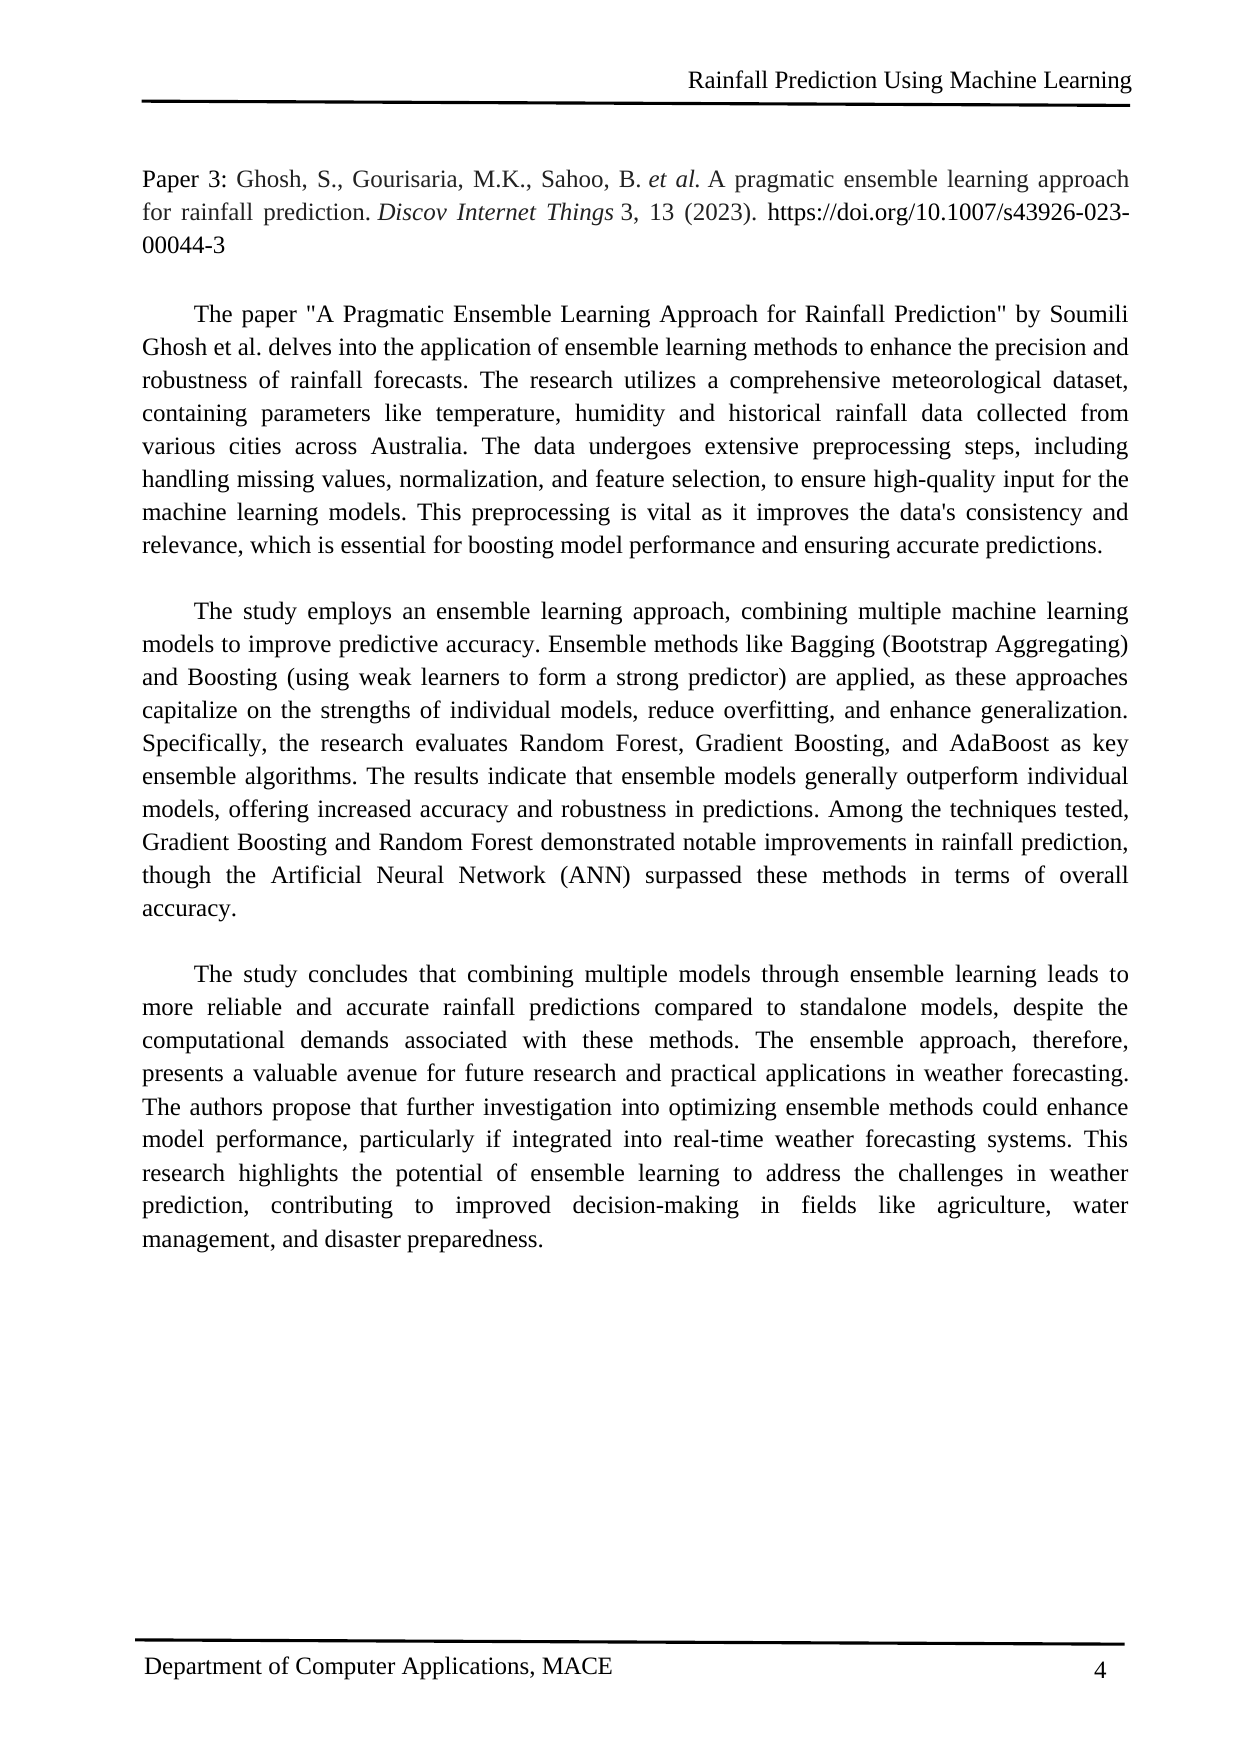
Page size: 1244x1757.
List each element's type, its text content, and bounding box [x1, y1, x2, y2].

text The paper "A Pragmatic Ensemble Learning Approach for Rainfall Prediction" by Soumili Ghosh et al. delves into the application of ensemble learning methods to enhance the precision and robustness of rainfall forecasts. The research utilizes a comprehensive meteorological dataset, containing parameters like temperature, humidity and historical rainfall data collected from various cities across Australia. The data undergoes extensive preprocessing steps, including handling missing values, normalization, and feature selection, to ensure high-quality input for the machine learning models. This preprocessing is vital as it improves the data's consistency and relevance, which is essential for boosting model performance and ensuring accurate predictions. [142, 299, 1130, 559]
text The study concludes that combining multiple models through ensemble learning leads to more reliable and accurate rainfall predictions compared to standalone models, despite the computational demands associated with these methods. The ensemble approach, therefore, presents a valuable avenue for future research and practical applications in weather forecasting. The authors propose that further investigation into optimizing ensemble methods could enhance model performance, particularly if integrated into real-time weather forecasting systems. This research highlights the potential of ensemble learning to address the challenges in weather prediction, contributing to improved decision-making in fields like agriculture, water management, and disaster preparedness. [142, 959, 1130, 1252]
text Paper 3: Ghosh, S., Gourisaria, M.K., Sahoo, B. et al. A pragmatic ensemble learning approach for rainfall prediction. Discov Internet Things 3, 13 (2023). https://doi.org/10.1007/s43926-023-00044-3 [142, 226, 1130, 259]
text The study employs an ensemble learning approach, combining multiple machine learning models to improve predictive accuracy. Ensemble methods like Bagging (Bootstrap Aggregating) and Boosting (using weak learners to form a strong predictor) are applied, as these approaches capitalize on the strengths of individual models, reduce overfitting, and enhance generalization. Specifically, the research evaluates Random Forest, Gradient Boosting, and AdaBoost as key ensemble algorithms. The results indicate that ensemble models generally outperform individual models, offering increased accuracy and robustness in predictions. Among the techniques tested, Gradient Boosting and Random Forest demonstrated notable improvements in rainfall prediction, though the Artificial Neural Network (ANN) surpassed these methods in terms of overall accuracy. [142, 596, 1130, 922]
text Paper 3: Ghosh, S., Gourisaria, M.K., Sahoo, B. et al. A pragmatic ensemble learning approach for rainfall prediction. Discov Internet Things 3, 13 (2023). https://doi.org/10.1007/s43926-023-00044-3 [142, 164, 1130, 197]
